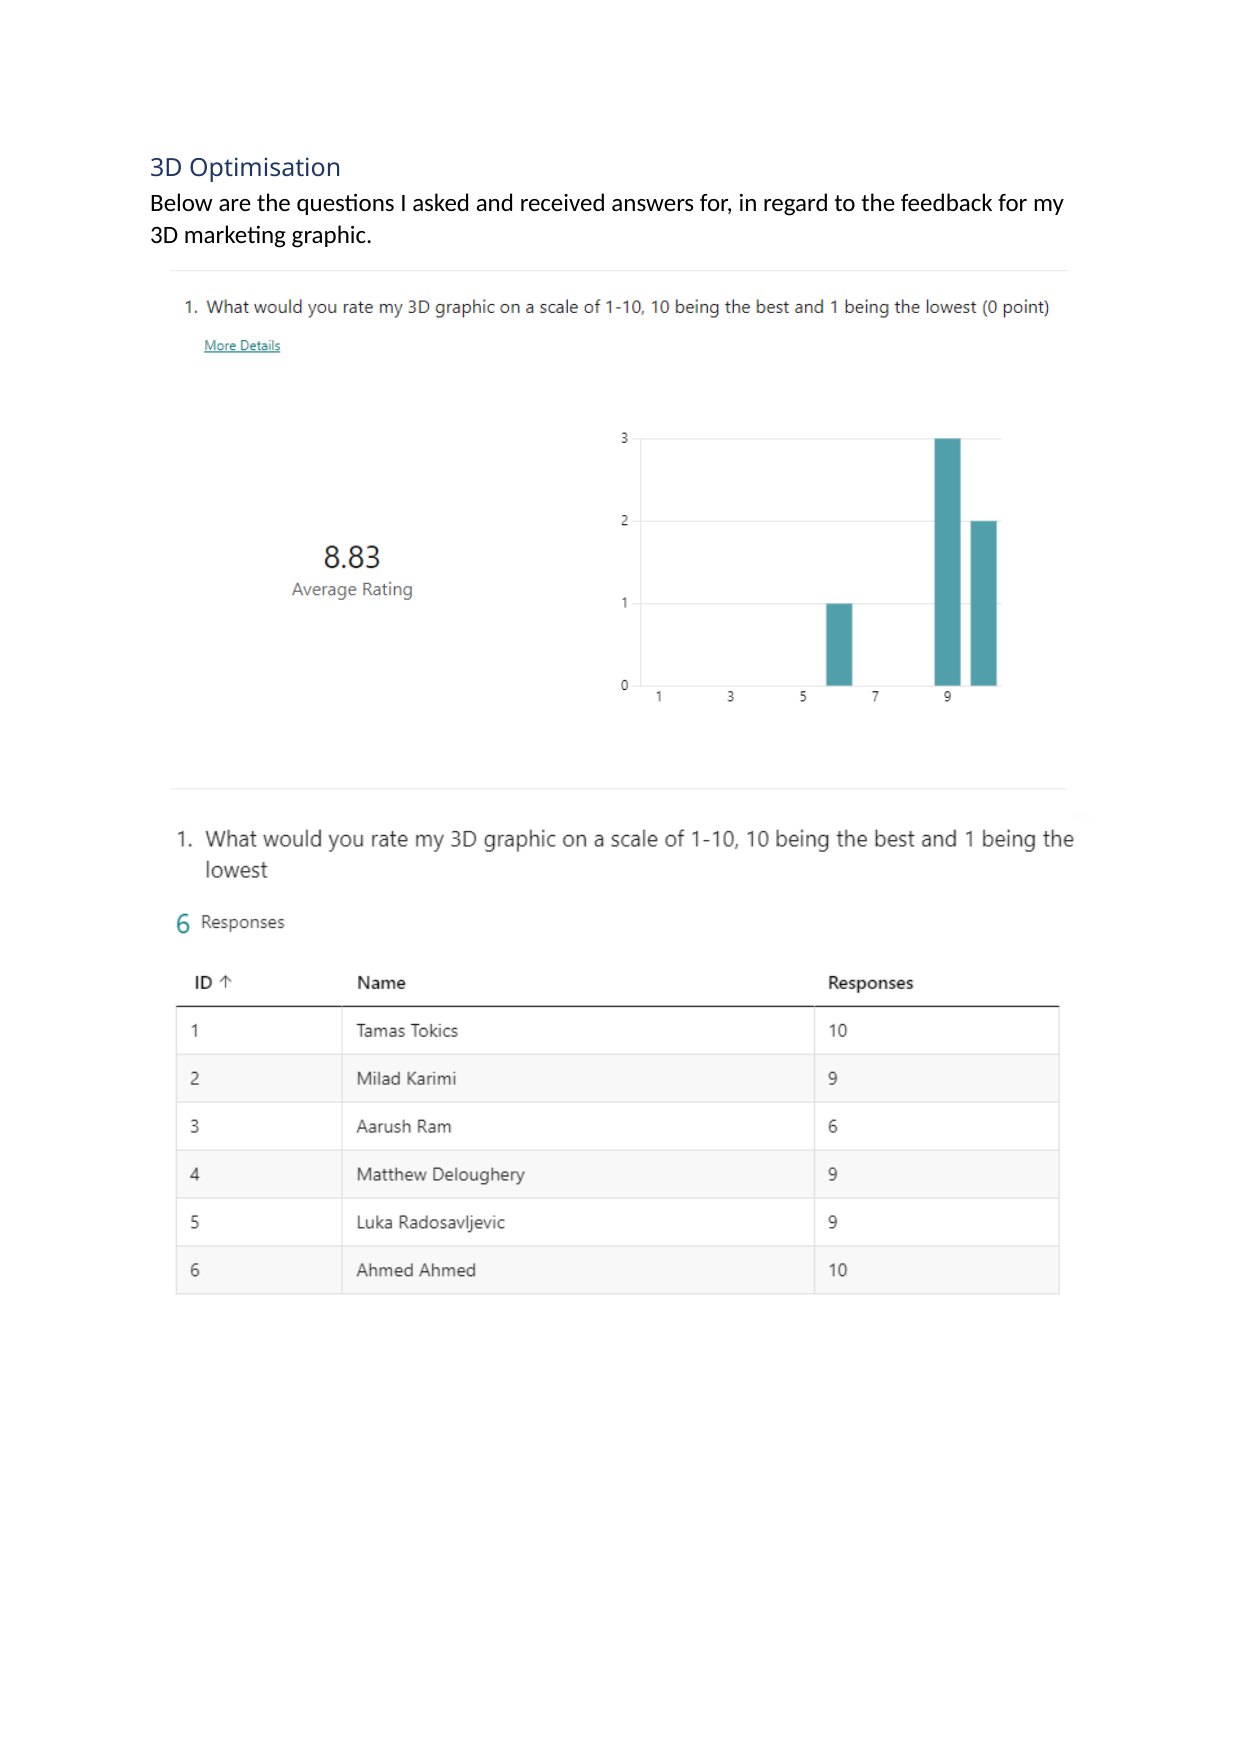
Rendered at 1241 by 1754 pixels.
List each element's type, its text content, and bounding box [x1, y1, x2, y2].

picture [150, 269, 1091, 794]
subtitle 3D Optimisation [150, 150, 1090, 184]
picture [150, 813, 1091, 1336]
text Below are the questions I asked and received answers for, in regard to the feedback for my 3D marketing graphic. [150, 187, 1090, 250]
